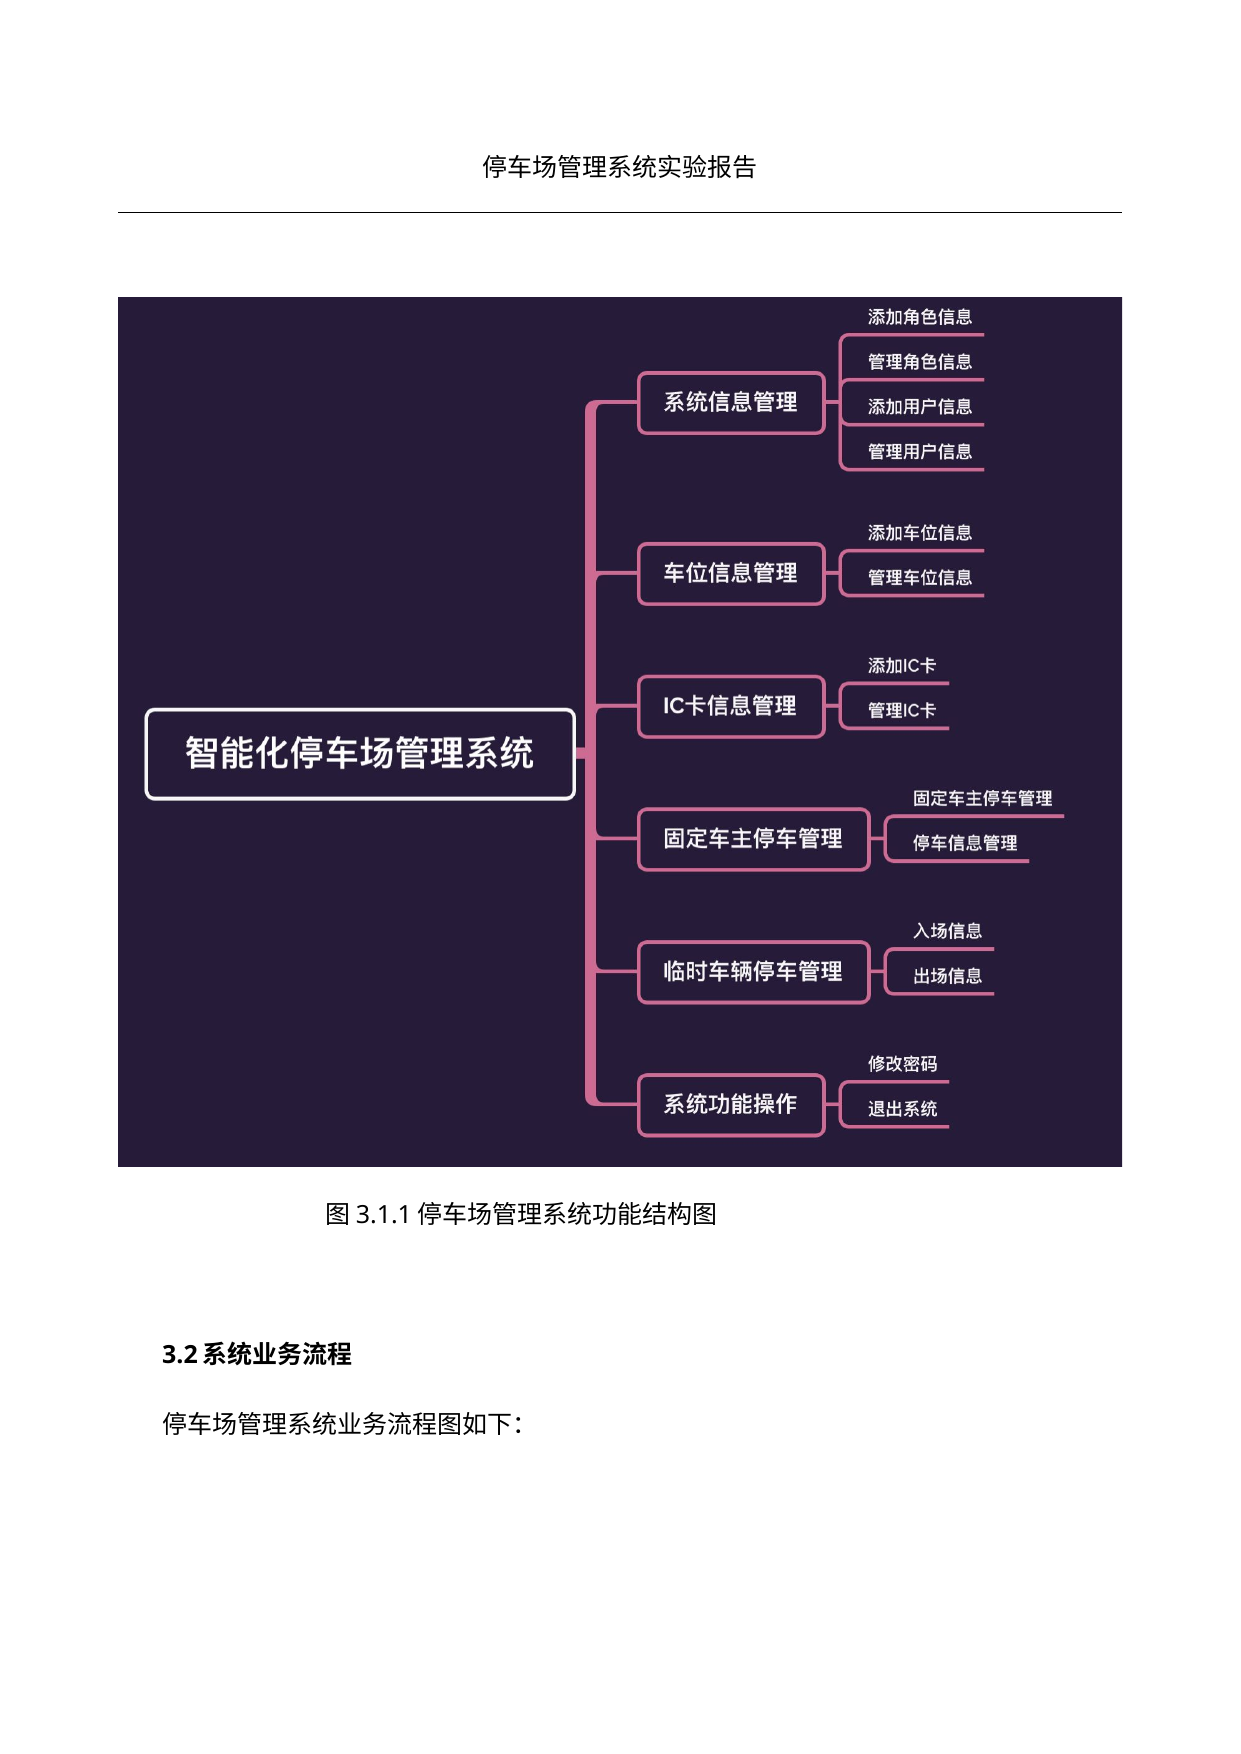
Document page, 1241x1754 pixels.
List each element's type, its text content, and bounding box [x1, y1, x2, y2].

picture [118, 297, 1123, 1167]
text 图3.1.1停车场管理系统功能结构图 [118, 1180, 1122, 1245]
text 停车场管理系统业务流程图如下： [118, 1391, 1122, 1456]
text 3.2系统业务流程 [118, 1320, 1122, 1385]
